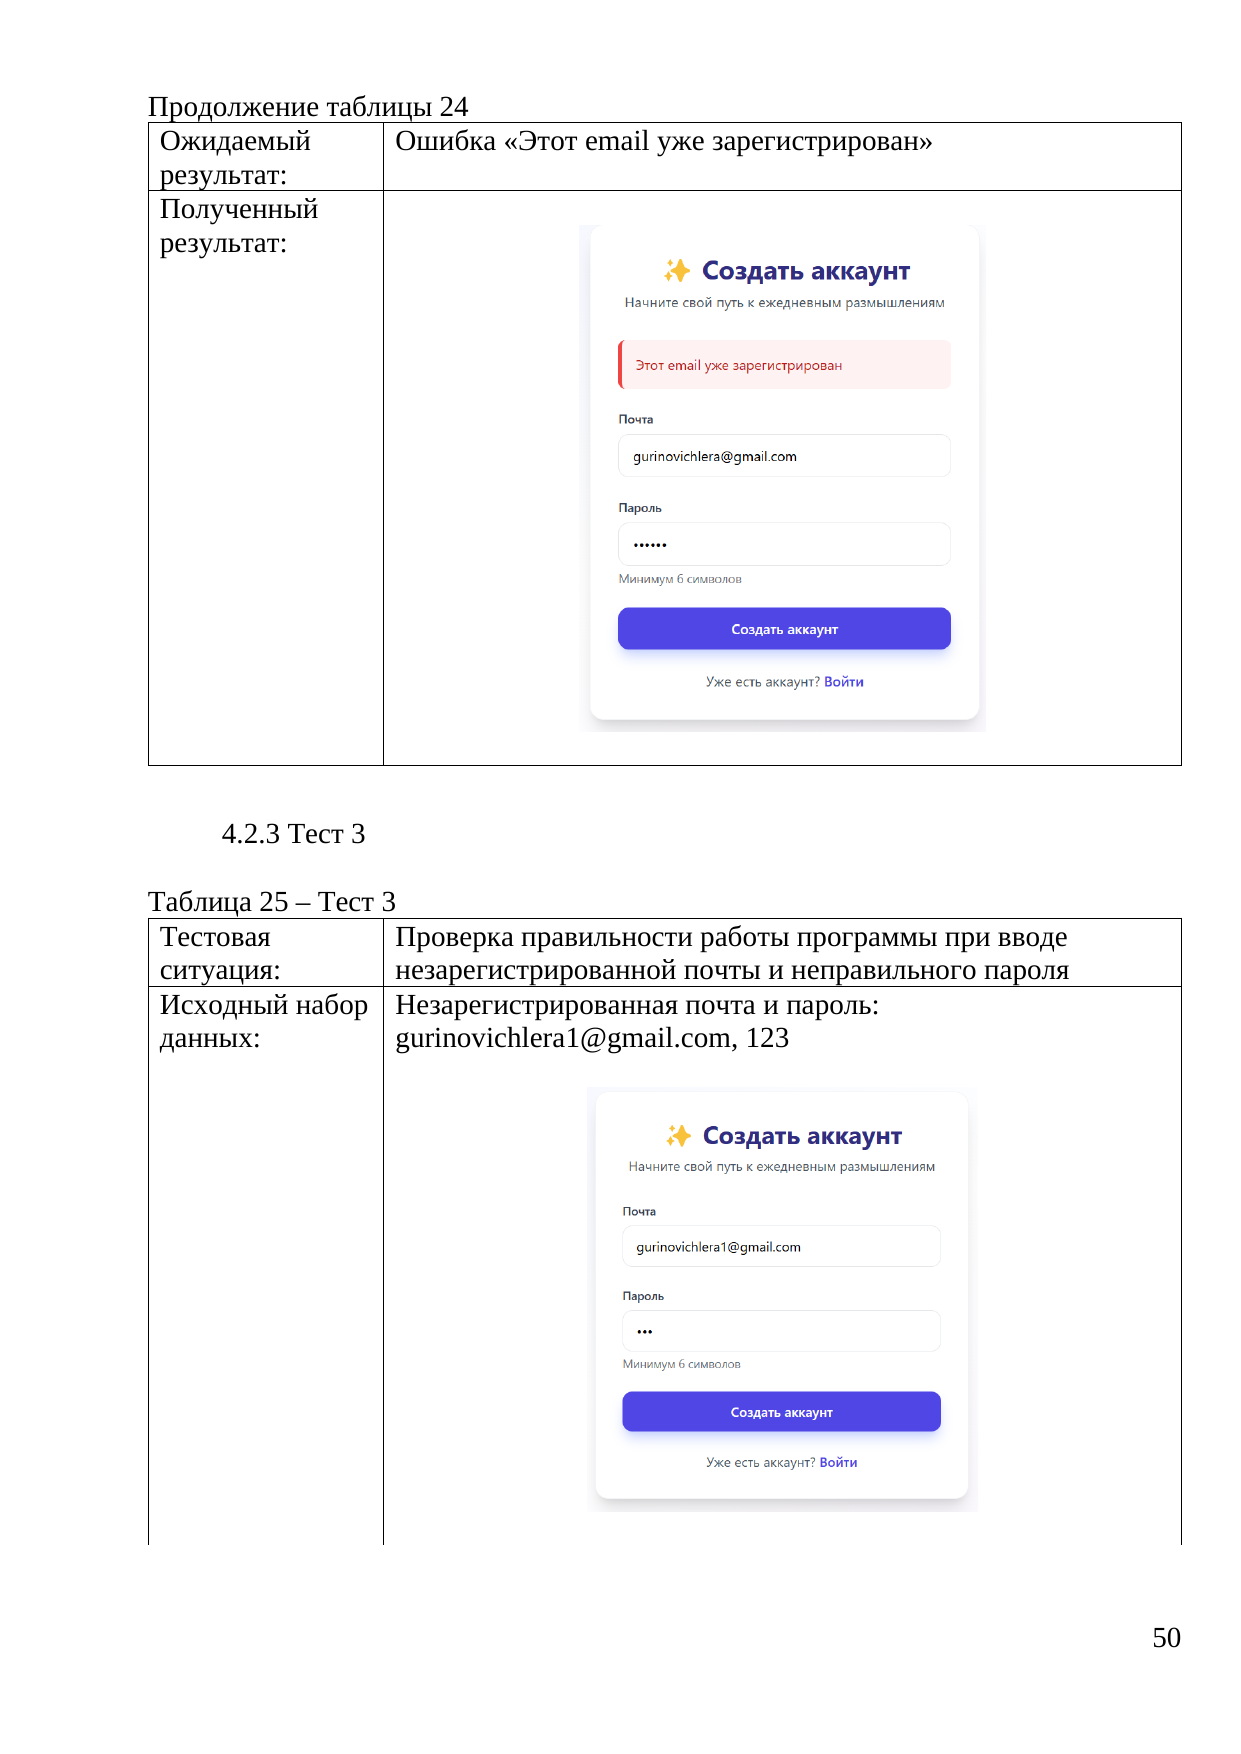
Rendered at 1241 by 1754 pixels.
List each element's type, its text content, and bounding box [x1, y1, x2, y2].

table_header Проверка правильности работы программы при вводе незарегистрированной почты и неправильного пароля [384, 919, 1181, 986]
table_header Тестовая ситуация: [149, 919, 383, 986]
picture [587, 1087, 979, 1512]
text Таблица 25 – Тест 3 [148, 884, 1181, 918]
table_cell Полученный результат: [149, 191, 383, 765]
subtitle 4.2.3 Тест 3 [222, 816, 1181, 849]
text Продолжение таблицы 24 [148, 89, 1181, 122]
picture [579, 225, 987, 732]
table_cell Исходный набор данных: [149, 987, 383, 1545]
table_header Ожидаемый результат: [149, 123, 383, 190]
table_cell Незарегистрированная почта и пароль: gurinovichlera1@gmail.com, 123 [384, 987, 1181, 1545]
table_header Ошибка «Этот email уже зарегистрирован» [384, 123, 1181, 190]
table_cell [384, 191, 1181, 765]
